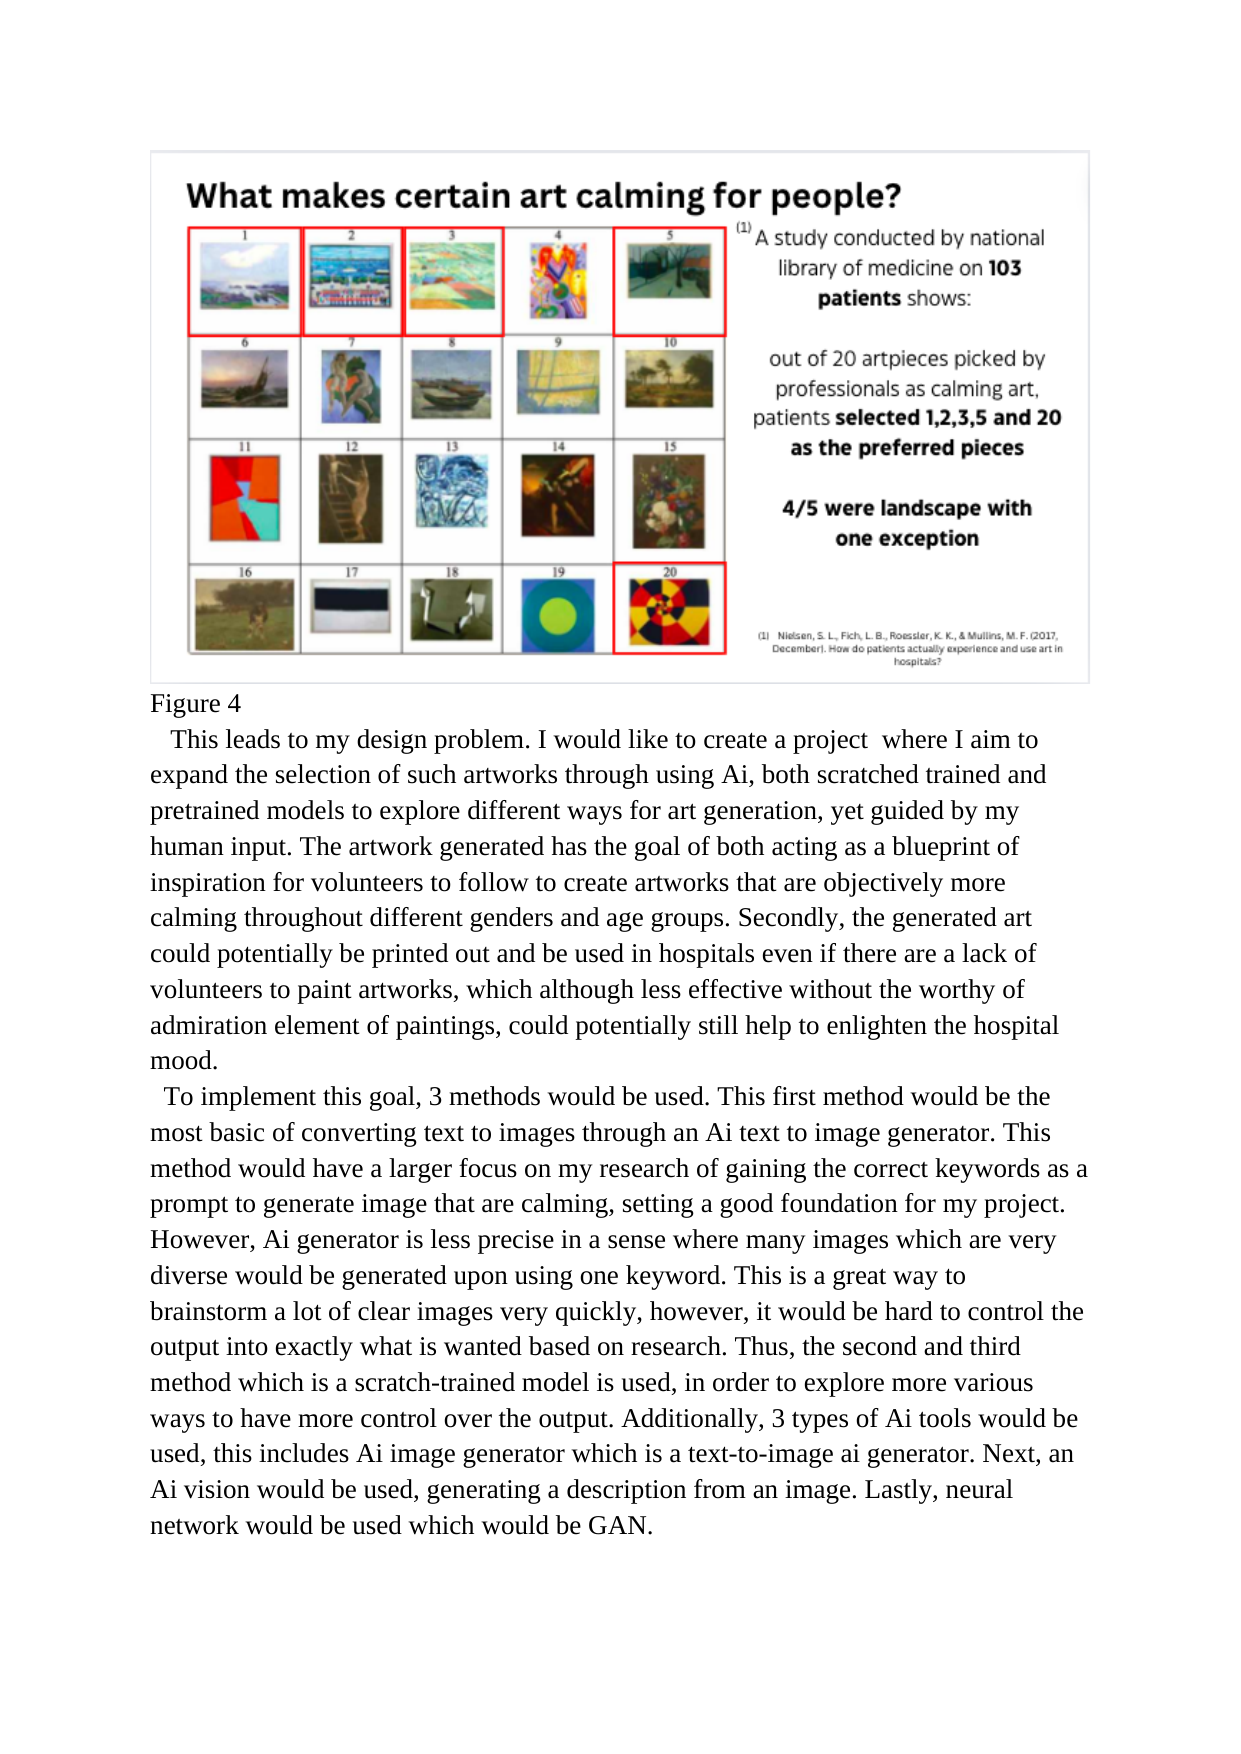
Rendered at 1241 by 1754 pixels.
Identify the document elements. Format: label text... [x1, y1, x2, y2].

text To implement this goal, 3 methods would be used. This first method would be the most basic of converting text to images through an Ai text to image generator. This method would have a larger focus on my research of gaining the correct keywords as a prompt to generate image that are calming, setting a good foundation for my project. However, Ai generator is less precise in a sense where many images which are very diverse would be generated upon using one keyword. This is a great way to brainstorm a lot of clear images very quickly, however, it would be hard to control the output into exactly what is wanted based on research. Thus, the second and third method which is a scratch-trained model is used, in order to explore more various ways to have more control over the output. Additionally, 3 types of Ai tools would be used, this includes Ai image generator which is a text-to-image ai generator. Next, an Ai vision would be used, generating a description from an image. Lastly, neural network would be used which would be GAN. [150, 1080, 1090, 1540]
text Figure 4 [150, 687, 1090, 718]
picture [150, 150, 1091, 684]
text This leads to my design problem. I would like to create a project where I aim to expand the selection of such artworks through using Ai, both scratched trained and pretrained models to explore different ways for art generation, yet guided by my human input. The artwork generated has the goal of both acting as a blueprint of inspiration for volunteers to follow to create artworks that are objectively more calming throughout different genders and age groups. Secondly, the generated art could potentially be printed out and be used in hospitals even if there are a lack of volunteers to paint artworks, which although less effective without the worthy of admiration element of paintings, could potentially still help to enlighten the hospital mood. [150, 723, 1090, 1076]
